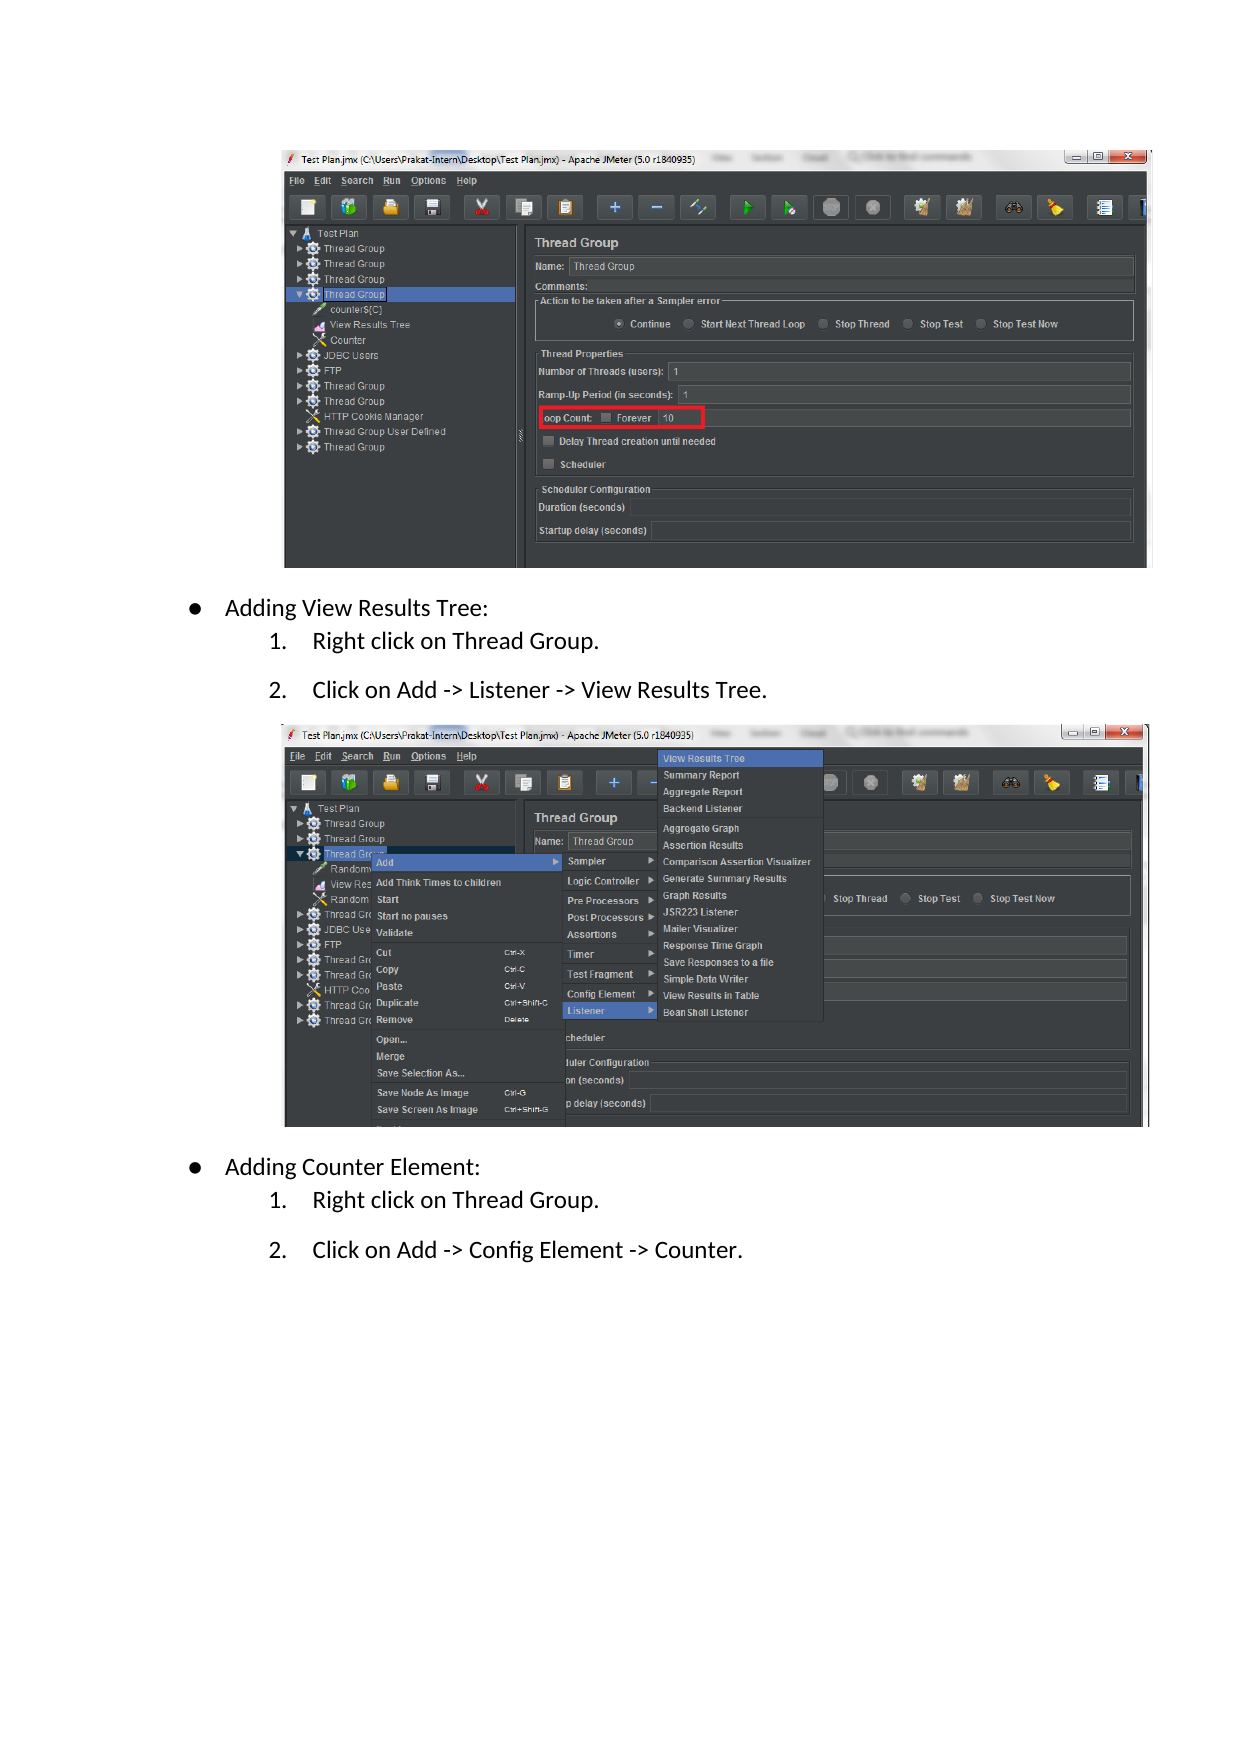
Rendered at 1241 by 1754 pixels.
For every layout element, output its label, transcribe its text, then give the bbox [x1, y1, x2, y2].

list Adding Counter Element: [187, 1152, 1090, 1182]
picture [281, 150, 1153, 568]
list Right click on Thread Group. [268, 1184, 1090, 1215]
list Right click on Thread Group. [268, 625, 1090, 656]
picture [281, 724, 1150, 1127]
list Adding View Results Tree: [187, 592, 1090, 623]
list Click on Add -> Config Element -> Counter. [268, 1234, 1090, 1264]
list Click on Add -> Listener -> View Results Tree. [268, 675, 1090, 705]
